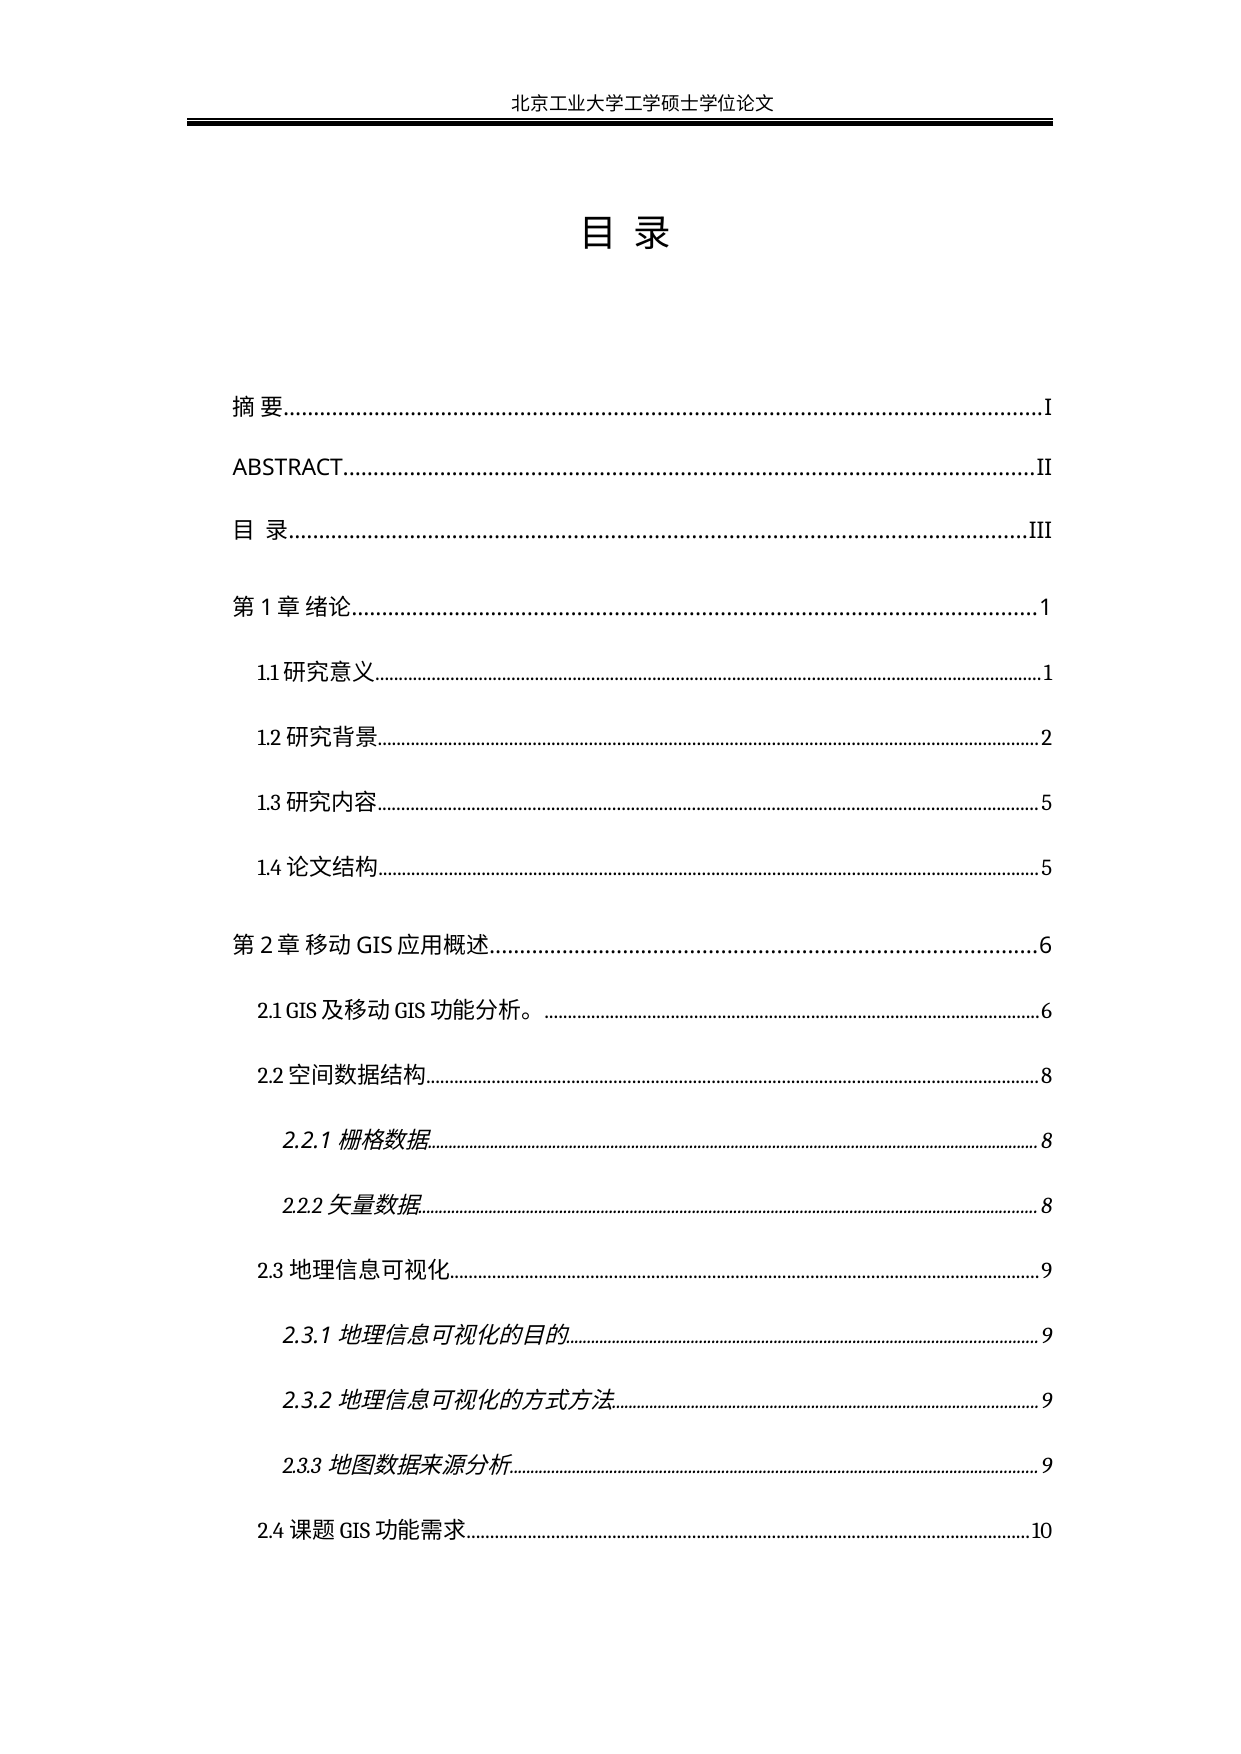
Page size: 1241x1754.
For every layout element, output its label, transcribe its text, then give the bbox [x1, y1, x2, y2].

text 2.2.1 栅格数据 8 [237, 1106, 1053, 1171]
text 2.3 地理信息可视化 9 [212, 1236, 1053, 1301]
text 2.2.2 矢量数据 8 [237, 1171, 1053, 1236]
text 第2章 移动GIS应用概述 6 [187, 911, 1053, 976]
text 第1章 绪论 1 [187, 573, 1053, 638]
text 2.3.1 地理信息可视化的目的 9 [237, 1301, 1053, 1366]
text 摘 要 I [187, 373, 1053, 438]
text 2.3.2 地理信息可视化的方式方法 9 [237, 1366, 1053, 1431]
text 目 录 III [187, 496, 1053, 561]
text 1.4 论文结构 5 [212, 833, 1053, 898]
text 1.3 研究内容 5 [212, 768, 1053, 833]
text Abstract II [187, 451, 1053, 483]
text 1.1 研究意义 1 [212, 638, 1053, 703]
text 2.2 空间数据结构 8 [212, 1041, 1053, 1106]
text 2.4 课题GIS功能需求 10 [212, 1496, 1053, 1561]
title 目 录 [187, 197, 1053, 262]
text 2.3.3 地图数据来源分析 9 [237, 1431, 1053, 1496]
text 1.2 研究背景 2 [212, 703, 1053, 768]
text 2.1 GIS及移动GIS功能分析。 6 [212, 976, 1053, 1041]
